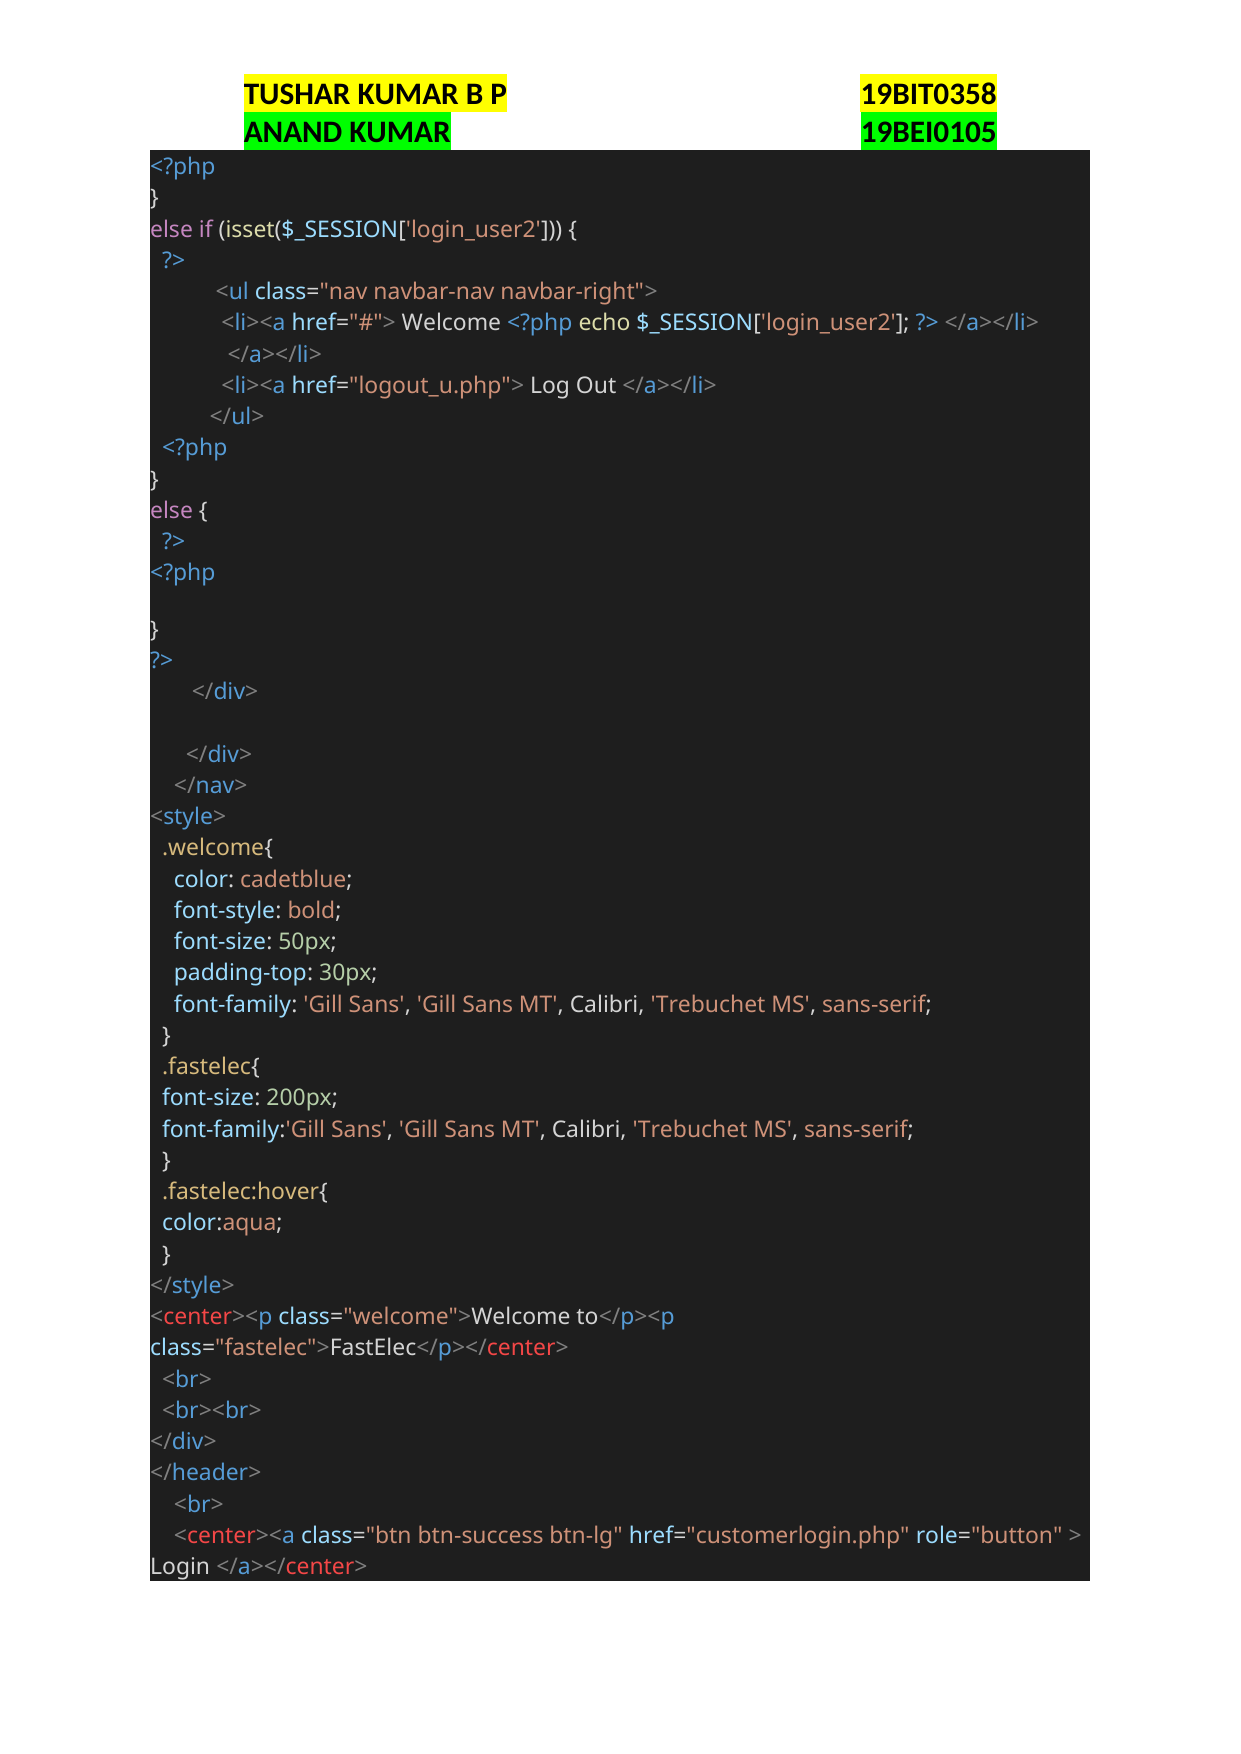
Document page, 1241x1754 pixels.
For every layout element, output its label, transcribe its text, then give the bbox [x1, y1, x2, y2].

text padding-top: 30px; [150, 956, 1090, 987]
text <li><a href="logout_u.php"> Log Out </a></li> [150, 369, 1090, 400]
text <style> [150, 800, 1090, 831]
text .welcome{ [150, 831, 1090, 862]
text .fastelec:hover{ [150, 1175, 1090, 1206]
text </nav> [150, 769, 1090, 800]
text color: cadetblue; [150, 862, 1090, 894]
text ?> [150, 525, 1090, 556]
text else { [150, 494, 1090, 525]
text font-size: 200px; [150, 1081, 1090, 1112]
text </div> [150, 1425, 1090, 1456]
text <br><br> [150, 1394, 1090, 1425]
text } [150, 1019, 1090, 1050]
text font-family:'Gill Sans', 'Gill Sans MT', Calibri, 'Trebuchet MS', sans-serif; [150, 1112, 1090, 1144]
text <ul class="nav navbar-nav navbar-right"> [150, 275, 1090, 306]
text font-size: 50px; [150, 925, 1090, 956]
text .fastelec{ [150, 1050, 1090, 1081]
text </div> [150, 675, 1090, 706]
text <center><a class="btn btn-success btn-lg" href="customerlogin.php" role="button" > Login </a></center> [150, 1519, 1090, 1581]
text <?php [150, 431, 1090, 462]
text } [150, 612, 1090, 644]
text } [150, 181, 1090, 212]
text <br> [150, 1487, 1090, 1519]
text font-family: 'Gill Sans', 'Gill Sans MT', Calibri, 'Trebuchet MS', sans-serif; [150, 987, 1090, 1019]
text <li><a href="#"> Welcome <?php echo $_SESSION['login_user2']; ?> </a></li> [150, 306, 1090, 337]
text ?> [150, 244, 1090, 275]
text <br> [150, 1362, 1090, 1394]
text font-style: bold; [150, 894, 1090, 925]
text </a></li> [150, 337, 1090, 369]
text </header> [150, 1456, 1090, 1487]
text <center><p class="welcome">Welcome to</p><p class="fastelec">FastElec</p></center> [150, 1300, 1090, 1362]
text </ul> [150, 400, 1090, 431]
text } [150, 1144, 1090, 1175]
text </style> [150, 1269, 1090, 1300]
text <?php [150, 556, 1090, 587]
text ?> [150, 644, 1090, 675]
text else if (isset($_SESSION['login_user2'])) { [150, 212, 1090, 244]
text } [150, 1237, 1090, 1269]
text </div> [150, 737, 1090, 769]
text <?php [150, 150, 1090, 181]
text } [150, 462, 1090, 494]
text color:aqua; [150, 1206, 1090, 1237]
